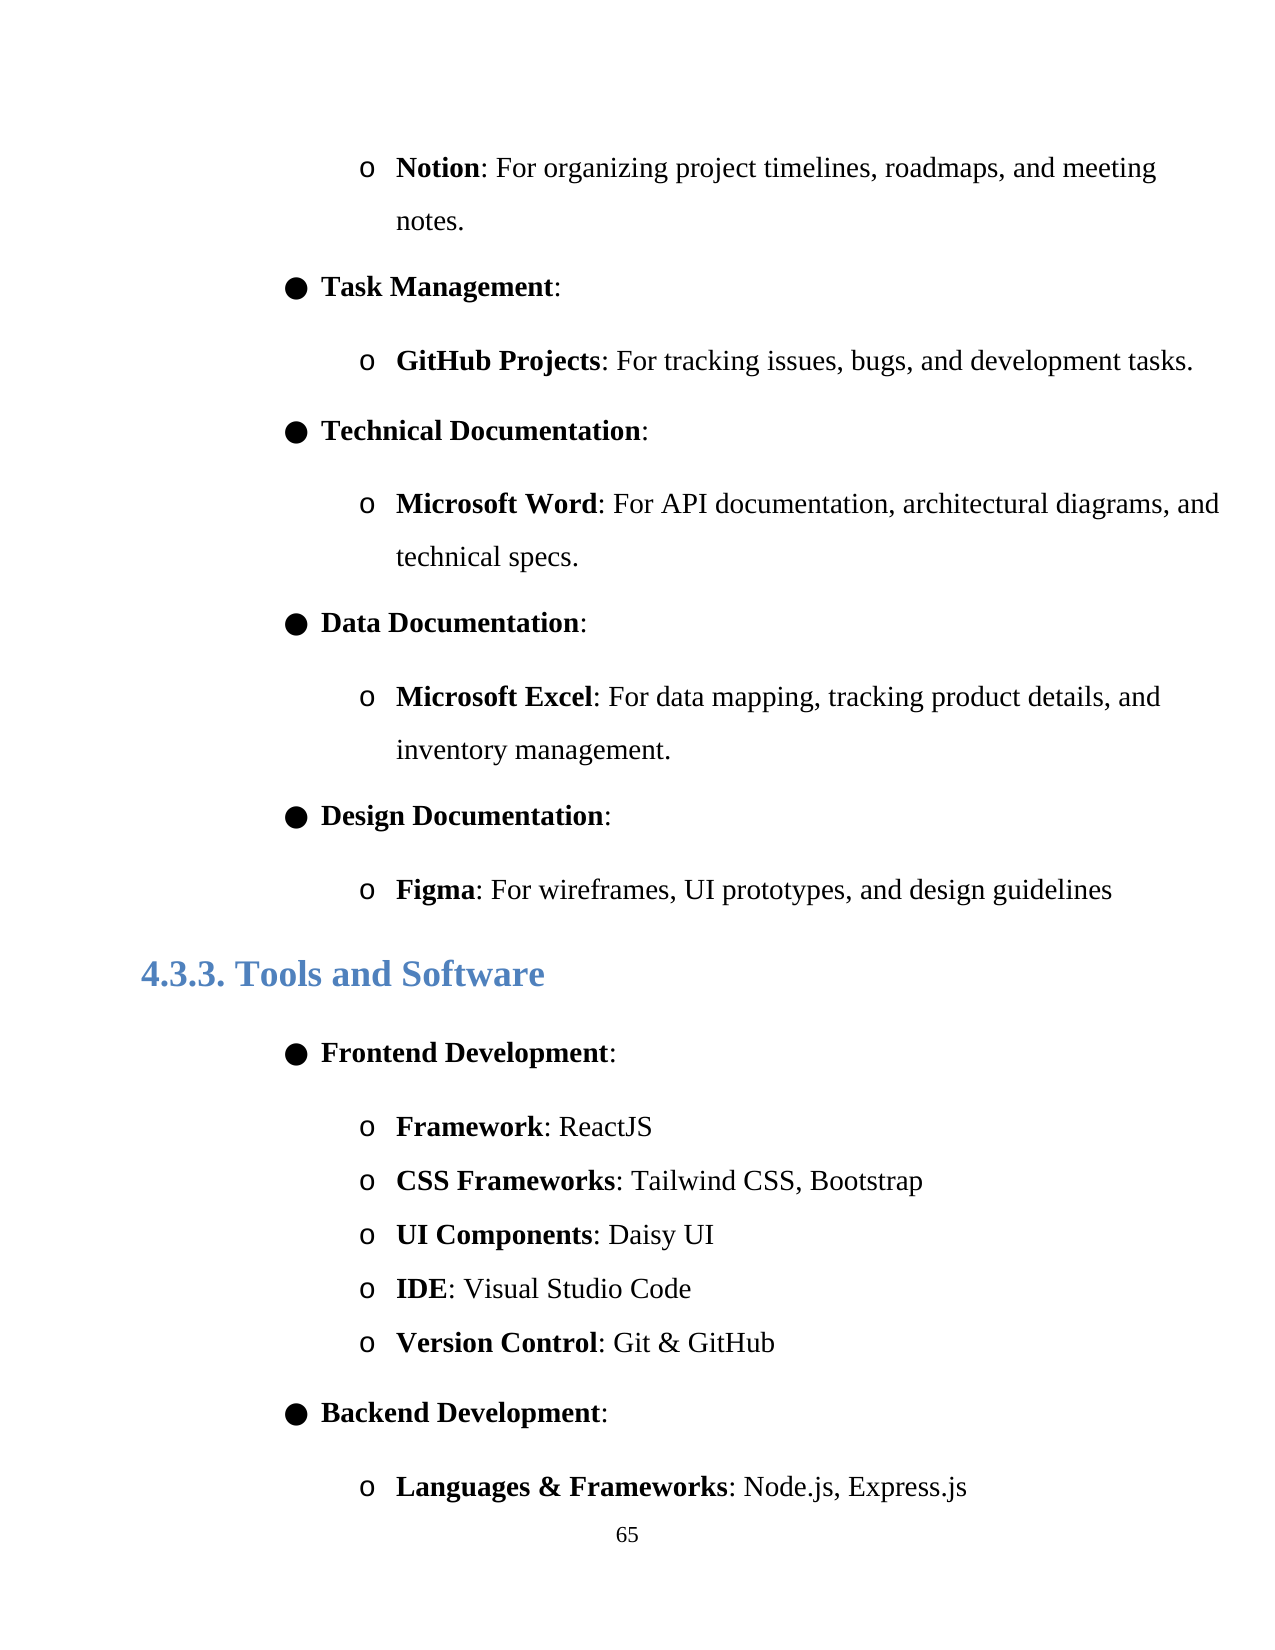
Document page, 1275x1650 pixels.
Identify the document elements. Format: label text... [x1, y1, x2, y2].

list Data Documentation: [283, 590, 1223, 649]
list Technical Documentation: [283, 397, 1223, 457]
list Framework: ReactJS [358, 1109, 1223, 1145]
subtitle 4.3.3. Tools and Software [141, 951, 1223, 994]
list GitHub Projects: For tracking issues, bugs, and development tasks. [358, 343, 1223, 379]
list Frontend Development: [283, 1019, 1223, 1079]
list Notion: For organizing project timelines, roadmaps, and meeting notes. [358, 150, 1223, 236]
list CSS Frameworks: Tailwind CSS, Bootstrap [358, 1163, 1223, 1199]
list Design Documentation: [283, 782, 1223, 842]
list Version Control: Git & GitHub [358, 1325, 1223, 1361]
list Figma: For wireframes, UI prototypes, and design guidelines [358, 872, 1223, 908]
list Languages & Frameworks: Node.js, Express.js [358, 1469, 1223, 1505]
list Backend Development: [283, 1379, 1223, 1439]
list Microsoft Excel: For data mapping, tracking product details, and inventory management. [358, 679, 1223, 766]
list IDE: Visual Studio Code [358, 1271, 1223, 1307]
list Task Management: [283, 253, 1223, 313]
list Microsoft Word: For API documentation, architectural diagrams, and technical specs. [358, 487, 1223, 573]
list UI Components: Daisy UI [358, 1217, 1223, 1253]
